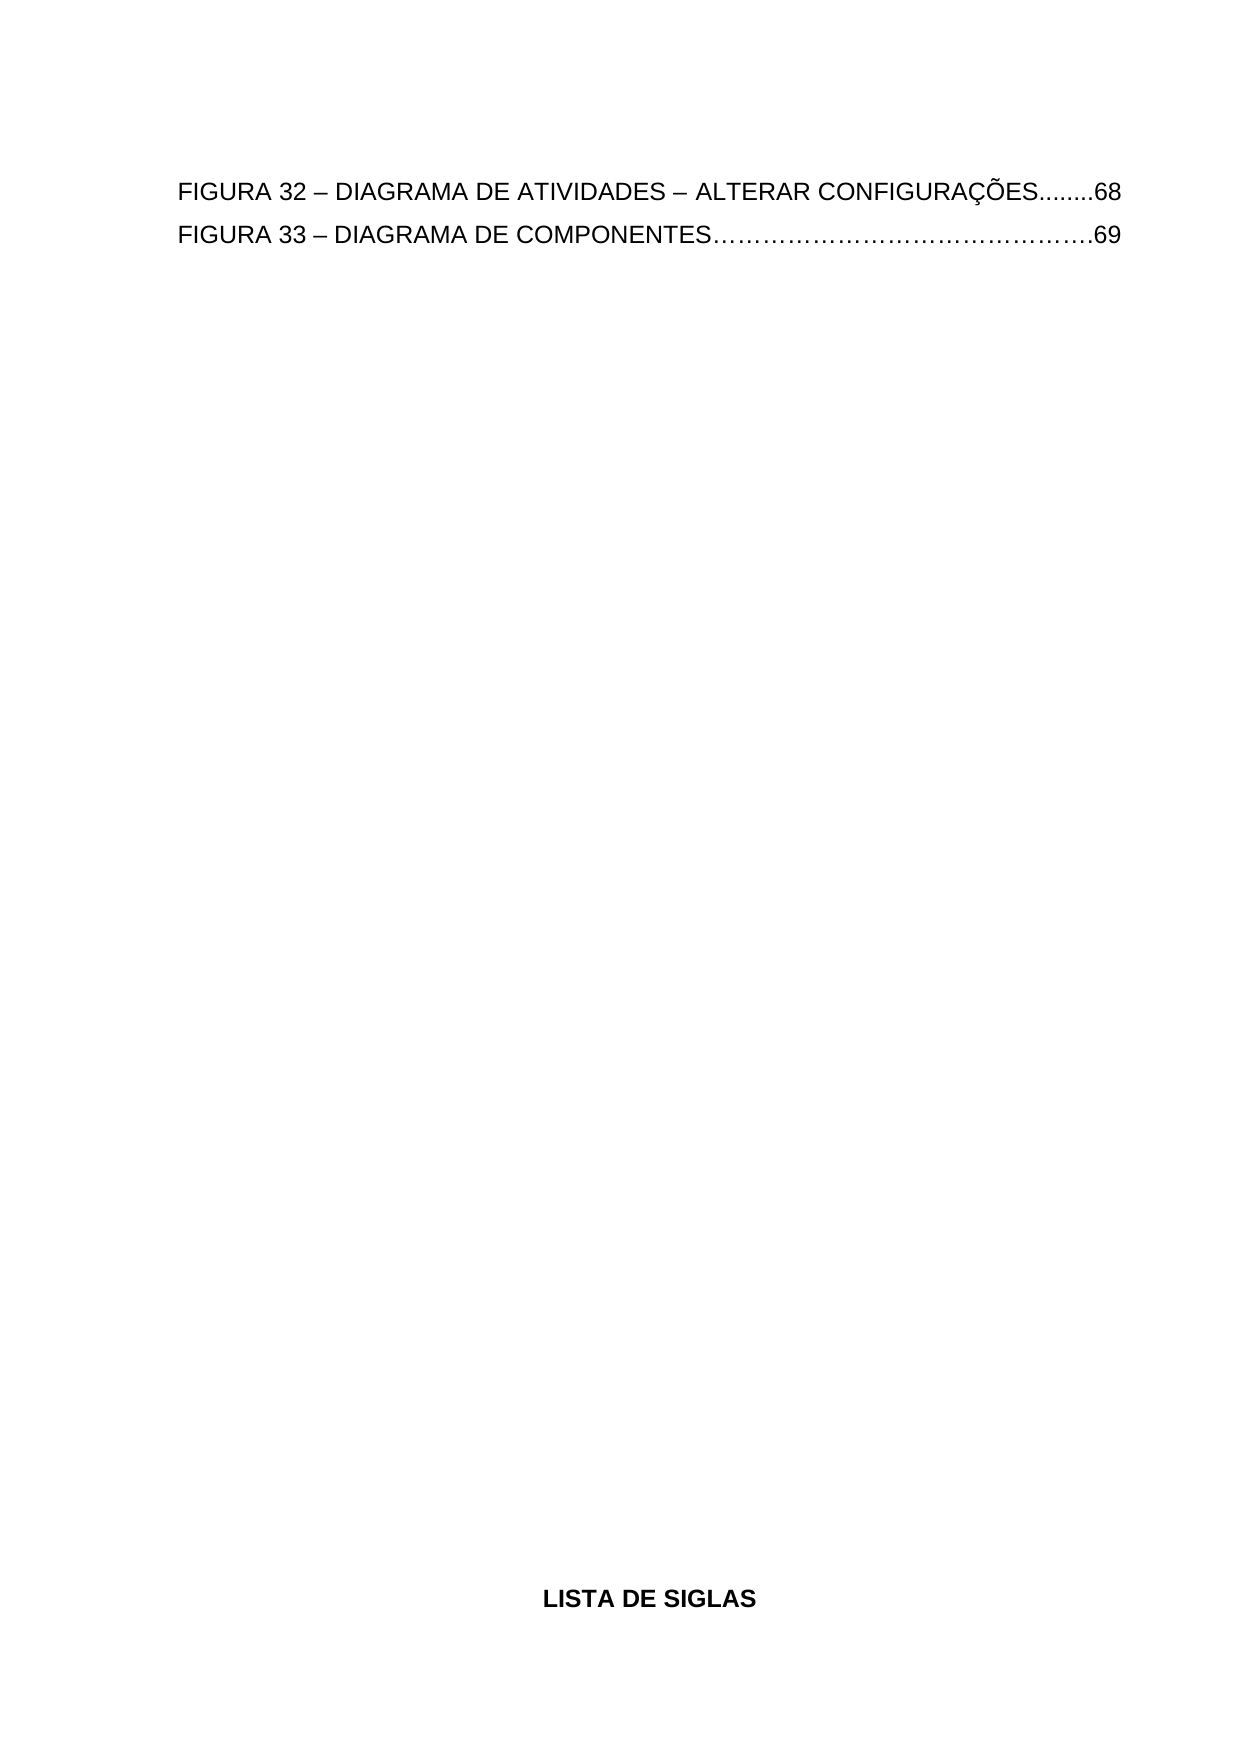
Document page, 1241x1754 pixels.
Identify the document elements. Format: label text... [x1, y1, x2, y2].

text FIGURA 33 – DIAGRAMA DE COMPONENTES……………………………………….69 [177, 220, 1122, 249]
text LISTA DE SIGLAS [177, 1584, 1122, 1613]
text FIGURA 32 – DIAGRAMA DE ATIVIDADES – ALTERAR CONFIGURAÇÕES........68 [177, 177, 1122, 206]
